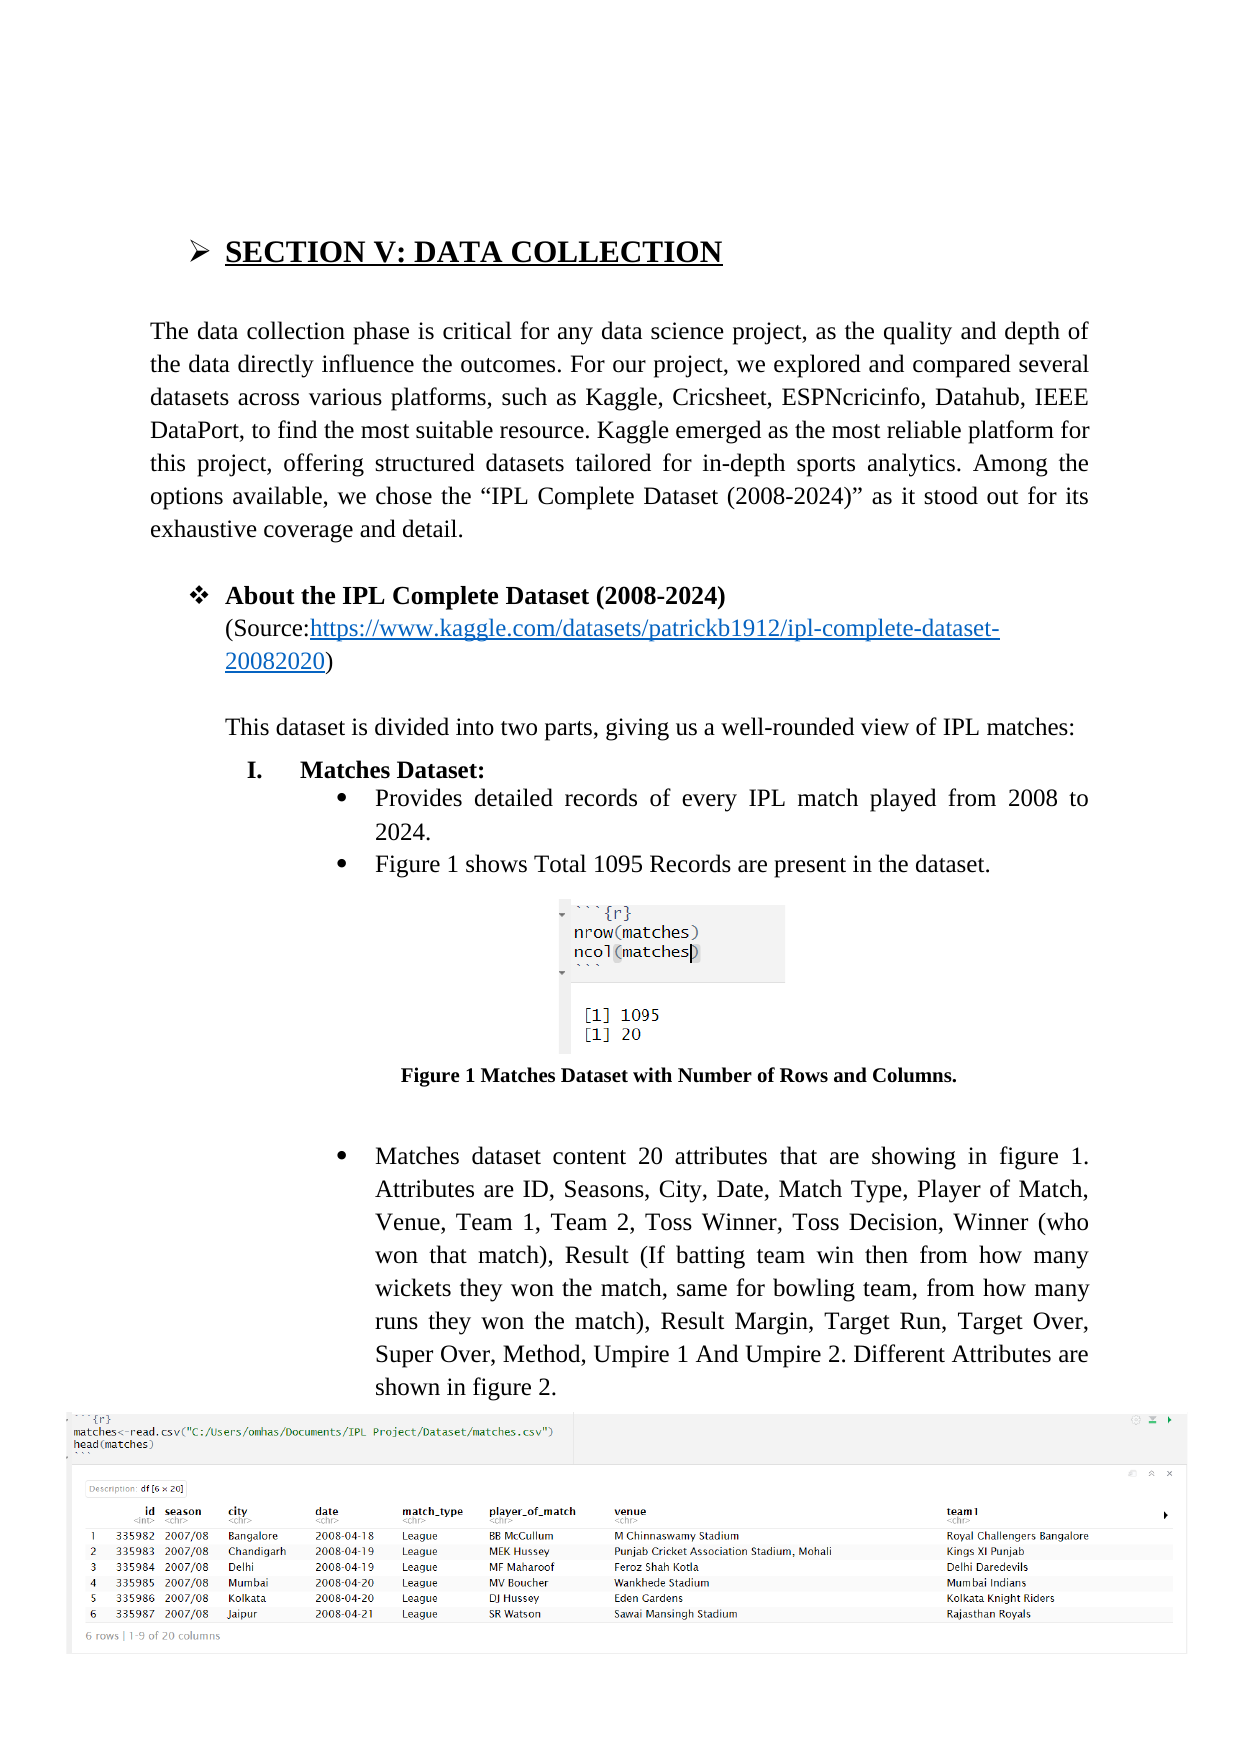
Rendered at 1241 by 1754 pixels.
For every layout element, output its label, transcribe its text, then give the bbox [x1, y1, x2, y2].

list Provides detailed records of every IPL match played from 2008 to 2024. [337, 783, 1090, 845]
list (Source:https://www.kaggle.com/datasets/patrickb1912/ipl-complete-dataset-20082020) [225, 613, 1090, 675]
list This dataset is divided into two parts, giving us a well-rounded view of IPL matches: [225, 712, 1090, 741]
list Matches dataset content 20 attributes that are showing in figure 1. Attributes are ID, Seasons, City, Date, Match Type, Player of Match, Venue, Team 1, Team 2, Toss Winner, Toss Decision, Winner (who won that match), Result (If batting team win then from how many wickets they won the match, same for bowling team, from how many runs they won the match), Result Margin, Target Run, Target Over, Super Over, Method, Umpire 1 And Umpire 2. Different Attributes are shown in figure 2. [337, 1141, 1090, 1401]
picture [66, 1412, 1188, 1654]
subtitle SECTION V: DATA COLLECTION [187, 233, 1090, 269]
text The data collection phase is critical for any data science project, as the quality and depth of the data directly influence the outcomes. For our project, we explored and compared several datasets across various platforms, such as Kaggle, Cricsheet, ESPNcricinfo, Datahub, IEEE DataPort, to find the most suitable resource. Kaggle emerged as the most reliable platform for this project, offering structured datasets tailored for in-depth sports analytics. Among the options available, we chose the “IPL Complete Dataset (2008-2024)” as it stood out for its exhaustive coverage and detail. [150, 316, 1090, 543]
list Figure 1 shows Total 1095 Records are present in the dataset. [337, 849, 1090, 878]
subtitle Matches Dataset: [262, 755, 1090, 783]
picture [558, 899, 786, 1054]
subtitle About the IPL Complete Dataset (2008-2024) [187, 580, 904, 610]
